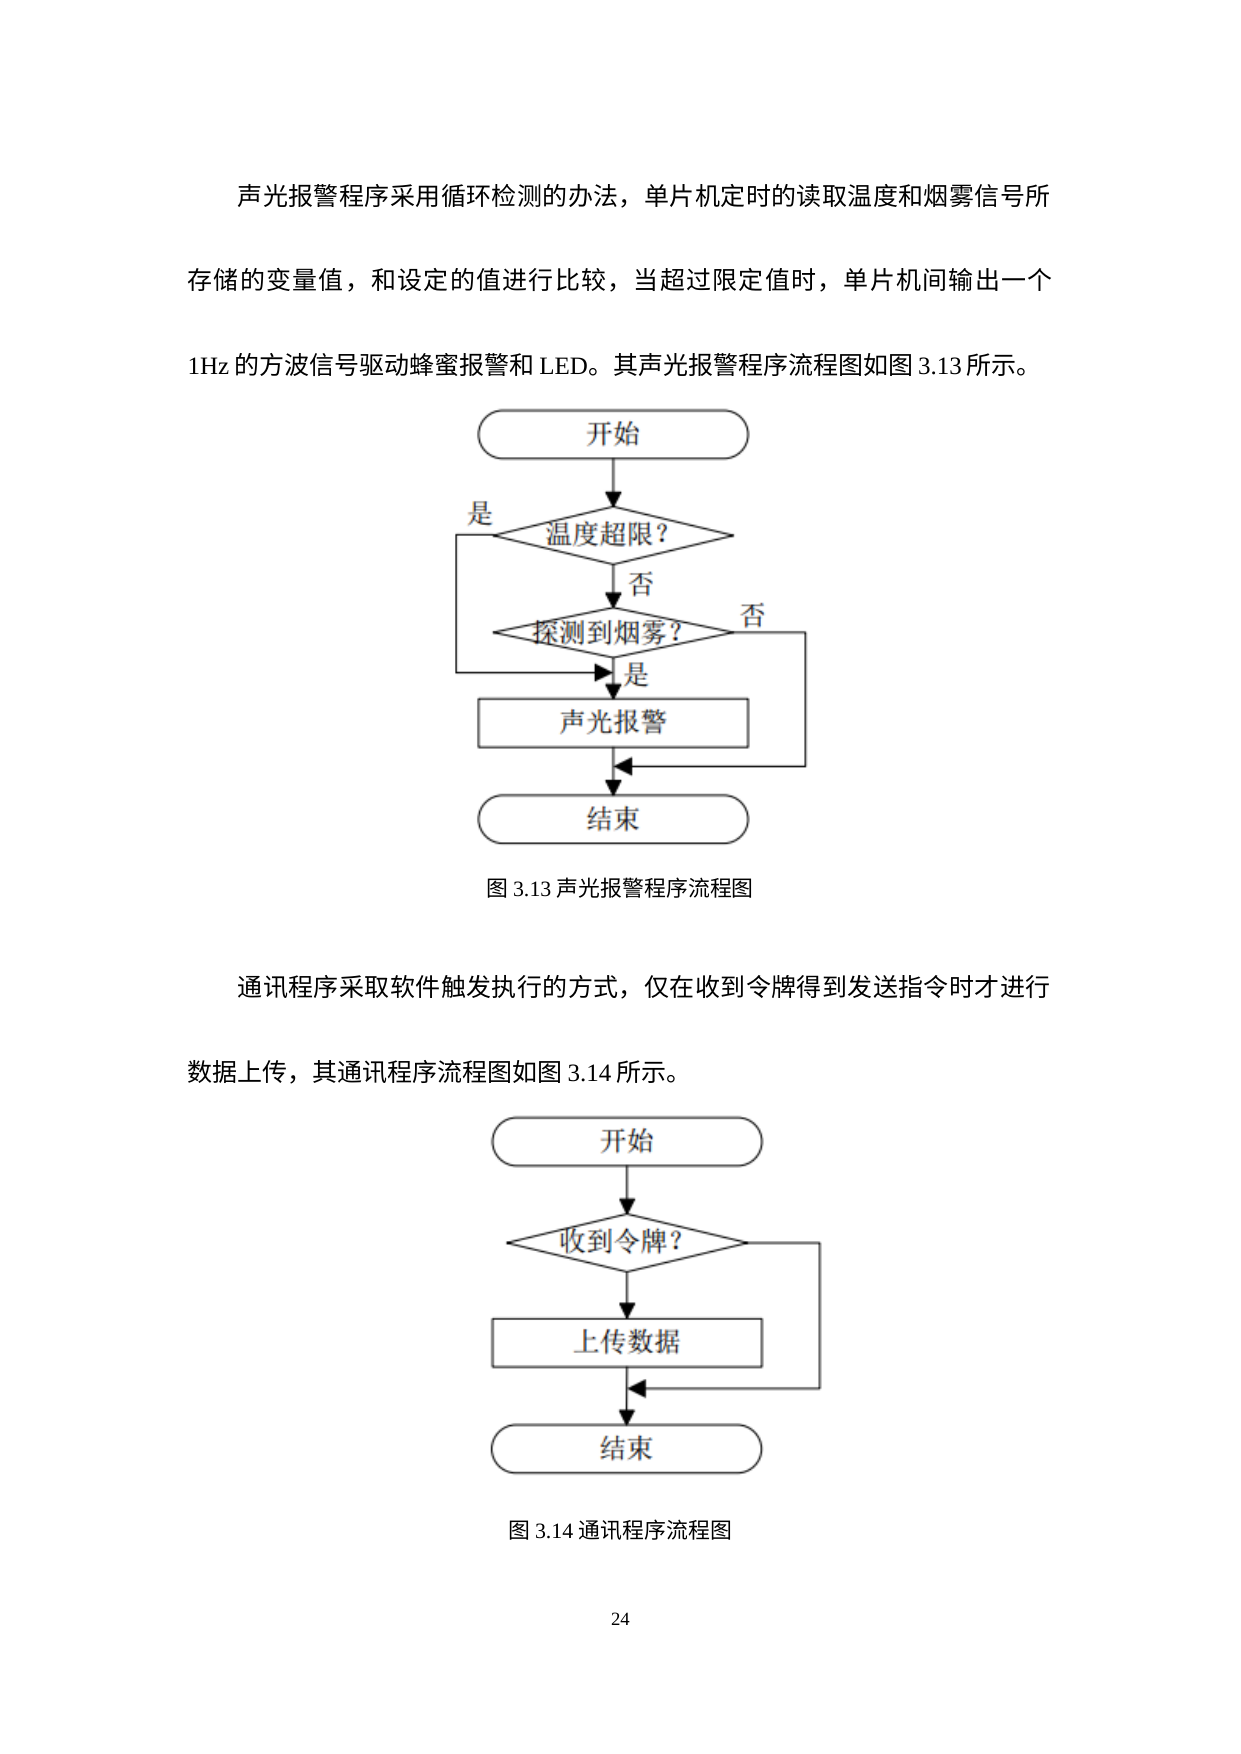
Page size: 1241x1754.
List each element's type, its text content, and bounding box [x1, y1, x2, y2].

picture [416, 1113, 824, 1480]
text 通讯程序采取软件触发执行的方式，仅在收到令牌得到发送指令时才进行数据上传，其通讯程序流程图如图3.14所示。 [187, 953, 1053, 1103]
text 图3.14 通讯程序流程图 [187, 1512, 1053, 1545]
picture [429, 406, 811, 849]
text 图3.13 声光报警程序流程图 [187, 870, 1053, 903]
text 声光报警程序采用循环检测的办法，单片机定时的读取温度和烟雾信号所存储的变量值，和设定的值进行比较，当超过限定值时，单片机间输出一个1Hz的方波信号驱动蜂蜜报警和LED。其声光报警程序流程图如图3.13所示。 [187, 162, 1053, 396]
